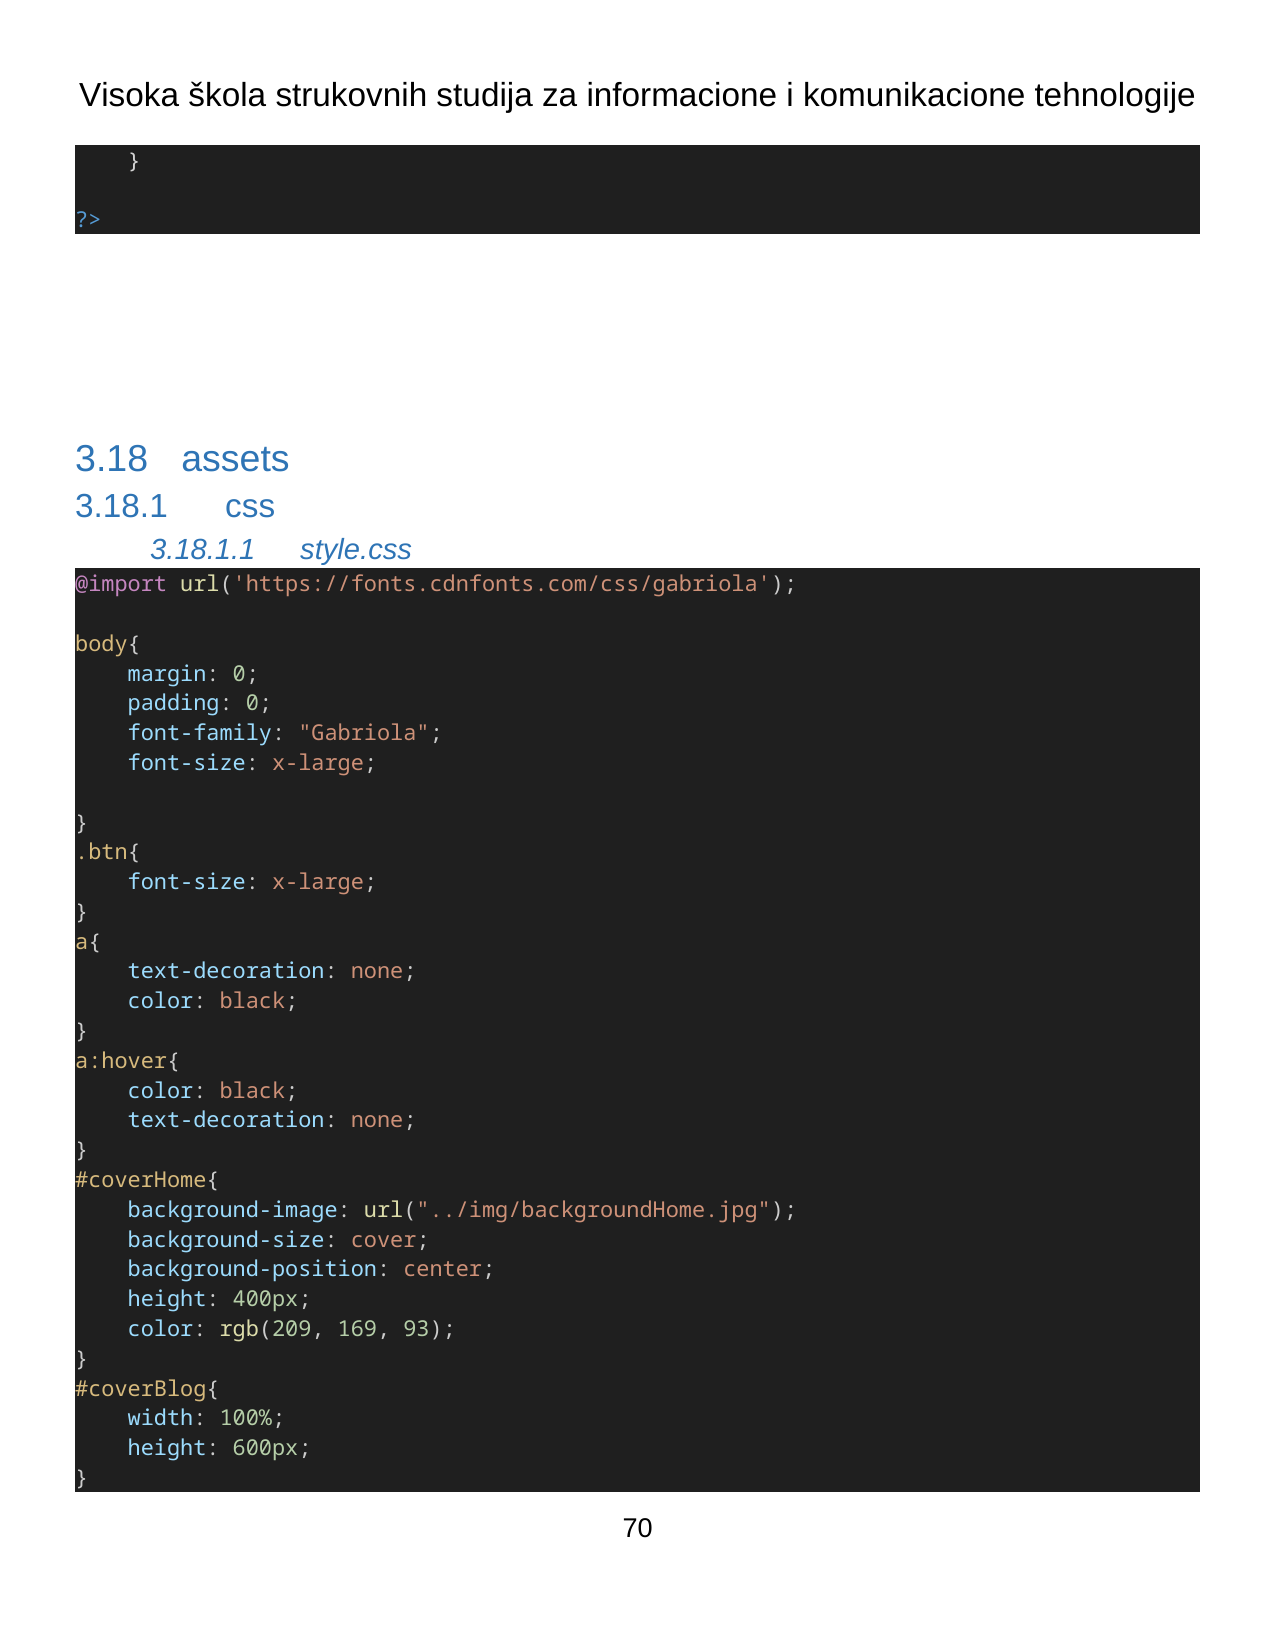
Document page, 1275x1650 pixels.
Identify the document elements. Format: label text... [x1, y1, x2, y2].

subtitle style.css [150, 532, 1200, 566]
text margin: 0; [75, 658, 1200, 687]
text font-family: "Gabriola"; [75, 717, 1200, 747]
text .btn{ [75, 836, 1200, 866]
text height: 600px; [75, 1432, 1200, 1462]
text } [75, 145, 1200, 174]
text } [75, 896, 1200, 926]
text background-position: center; [75, 1253, 1200, 1283]
text background-image: url("../img/backgroundHome.jpg"); [75, 1194, 1200, 1224]
text } [75, 1462, 1200, 1492]
text a:hover{ [75, 1045, 1200, 1075]
text text-decoration: none; [75, 956, 1200, 985]
text text-decoration: none; [75, 1104, 1200, 1134]
text font-size: x-large; [75, 866, 1200, 896]
text } [75, 1015, 1200, 1045]
text #coverHome{ [75, 1164, 1200, 1194]
text color: black; [75, 985, 1200, 1015]
text color: black; [75, 1075, 1200, 1104]
text font-size: x-large; [75, 747, 1200, 777]
text width: 100%; [75, 1402, 1200, 1432]
text } [75, 1343, 1200, 1373]
text @import url('https://fonts.cdnfonts.com/css/gabriola'); [75, 568, 1200, 598]
text padding: 0; [75, 687, 1200, 717]
text } [75, 807, 1200, 836]
text body{ [75, 628, 1200, 658]
text #coverBlog{ [75, 1373, 1200, 1402]
text height: 400px; [75, 1283, 1200, 1313]
text ?> [75, 204, 1200, 234]
text } [75, 1134, 1200, 1164]
text background-size: cover; [75, 1224, 1200, 1253]
text a{ [75, 926, 1200, 956]
text color: rgb(209, 169, 93); [75, 1313, 1200, 1343]
subtitle css [75, 486, 1200, 525]
subtitle assets [75, 436, 1200, 479]
